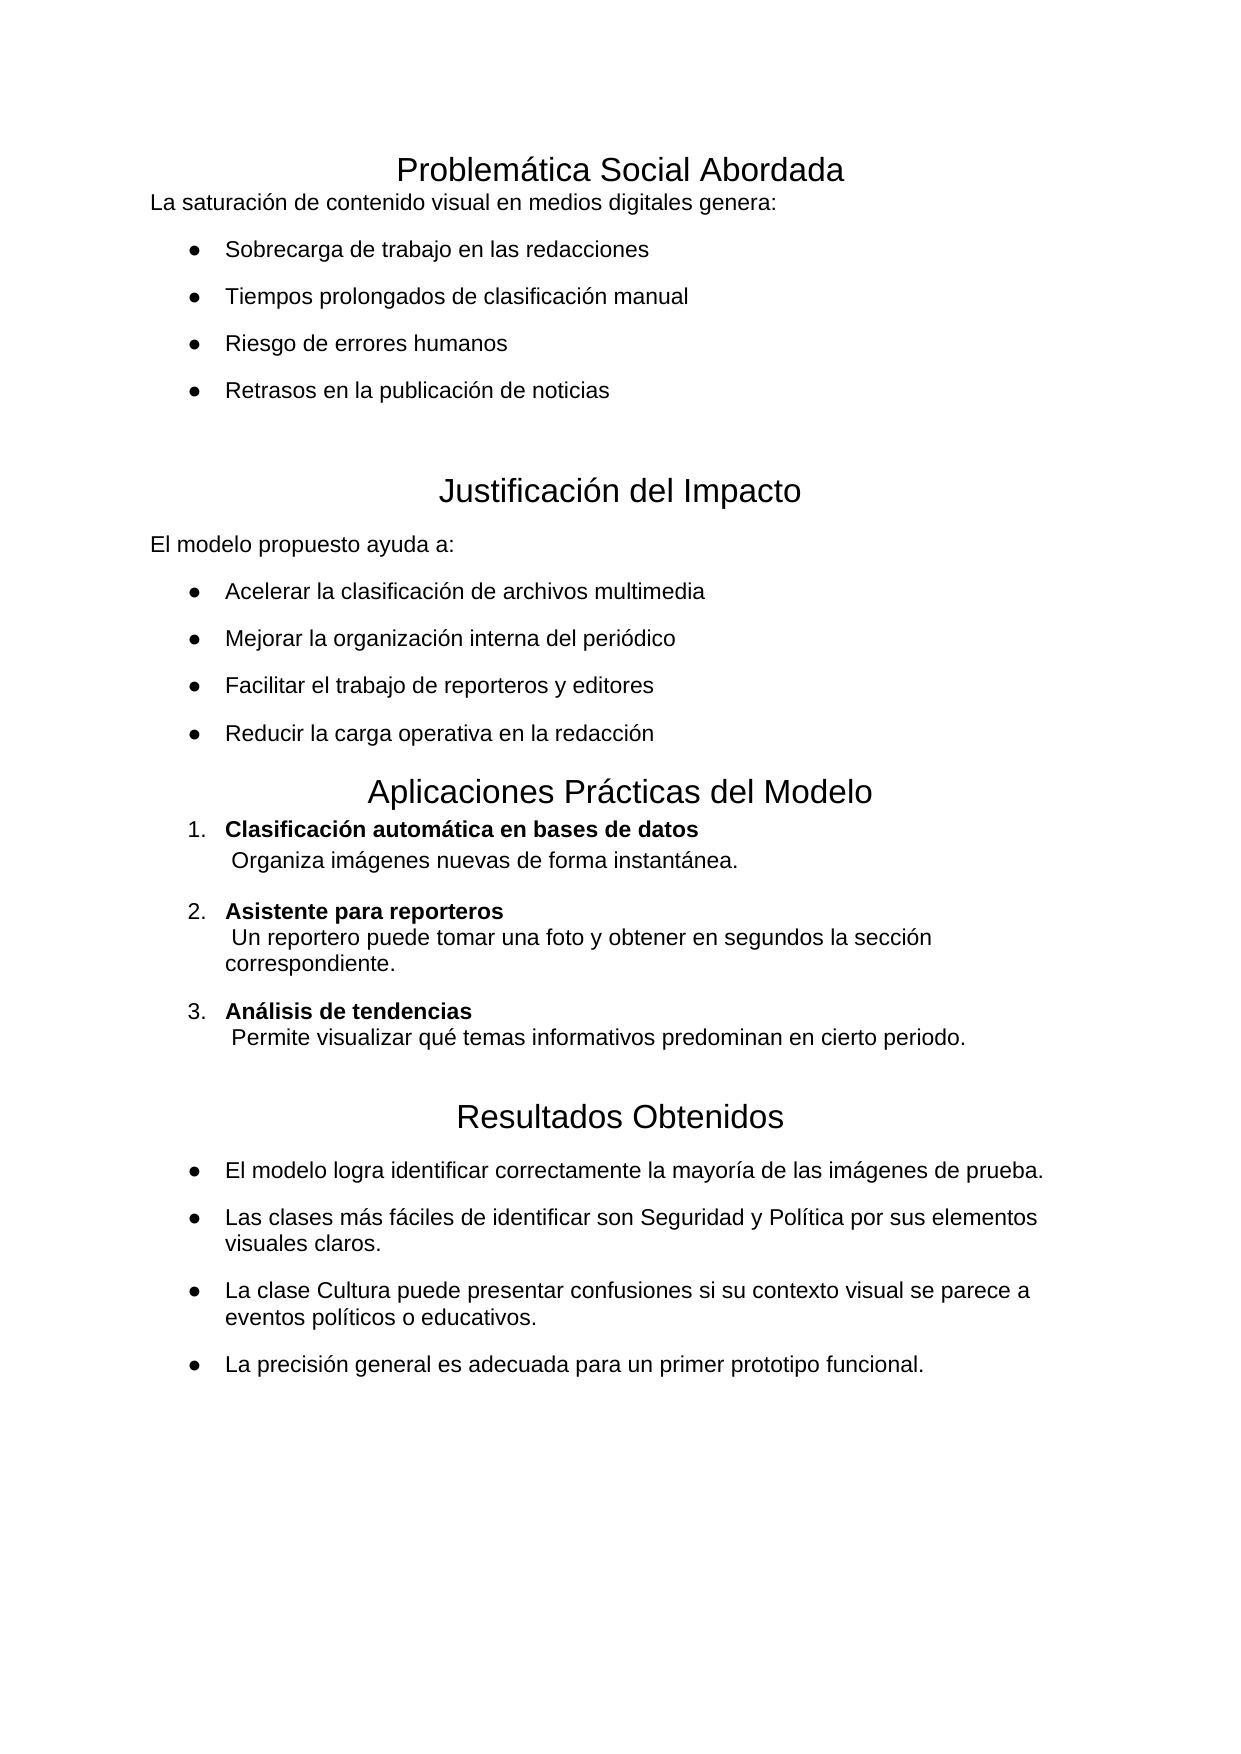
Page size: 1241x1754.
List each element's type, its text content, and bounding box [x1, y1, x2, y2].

list La precisión general es adecuada para un primer prototipo funcional. [187, 1351, 1090, 1404]
list Las clases más fáciles de identificar son Seguridad y Política por sus elementos visuales claros. [187, 1204, 1090, 1257]
text El modelo propuesto ayuda a: [150, 531, 1090, 557]
list La clase Cultura puede presentar confusiones si su contexto visual se parece a eventos políticos o educativos. [187, 1277, 1090, 1330]
subtitle Justificación del Impacto [150, 472, 1090, 510]
list Análisis de tendencias Permite visualizar qué temas informativos predominan en cierto periodo. [187, 998, 1090, 1050]
subtitle Resultados Obtenidos [150, 1097, 1090, 1136]
text La saturación de contenido visual en medios digitales genera: [150, 188, 1090, 215]
list Retrasos en la publicación de noticias [187, 377, 1090, 403]
list Riesgo de errores humanos [187, 330, 1090, 356]
list Mejorar la organización interna del periódico [187, 625, 1090, 652]
list Asistente para reporteros Un reportero puede tomar una foto y obtener en segundos la sección correspondiente. [187, 898, 1090, 977]
subtitle Problemática Social Abordada [150, 150, 1090, 188]
list Sobrecarga de trabajo en las redacciones [187, 236, 1090, 262]
list Clasificación automática en bases de datos Organiza imágenes nuevas de forma instantánea. [187, 816, 1090, 873]
subtitle Aplicaciones Prácticas del Modelo [150, 772, 1090, 811]
list Tiempos prolongados de clasificación manual [187, 283, 1090, 309]
list Facilitar el trabajo de reporteros y editores [187, 672, 1090, 699]
list El modelo logra identificar correctamente la mayoría de las imágenes de prueba. [187, 1157, 1090, 1183]
list Reducir la carga operativa en la redacción [187, 719, 1090, 746]
list Acelerar la clasificación de archivos multimedia [187, 578, 1090, 604]
